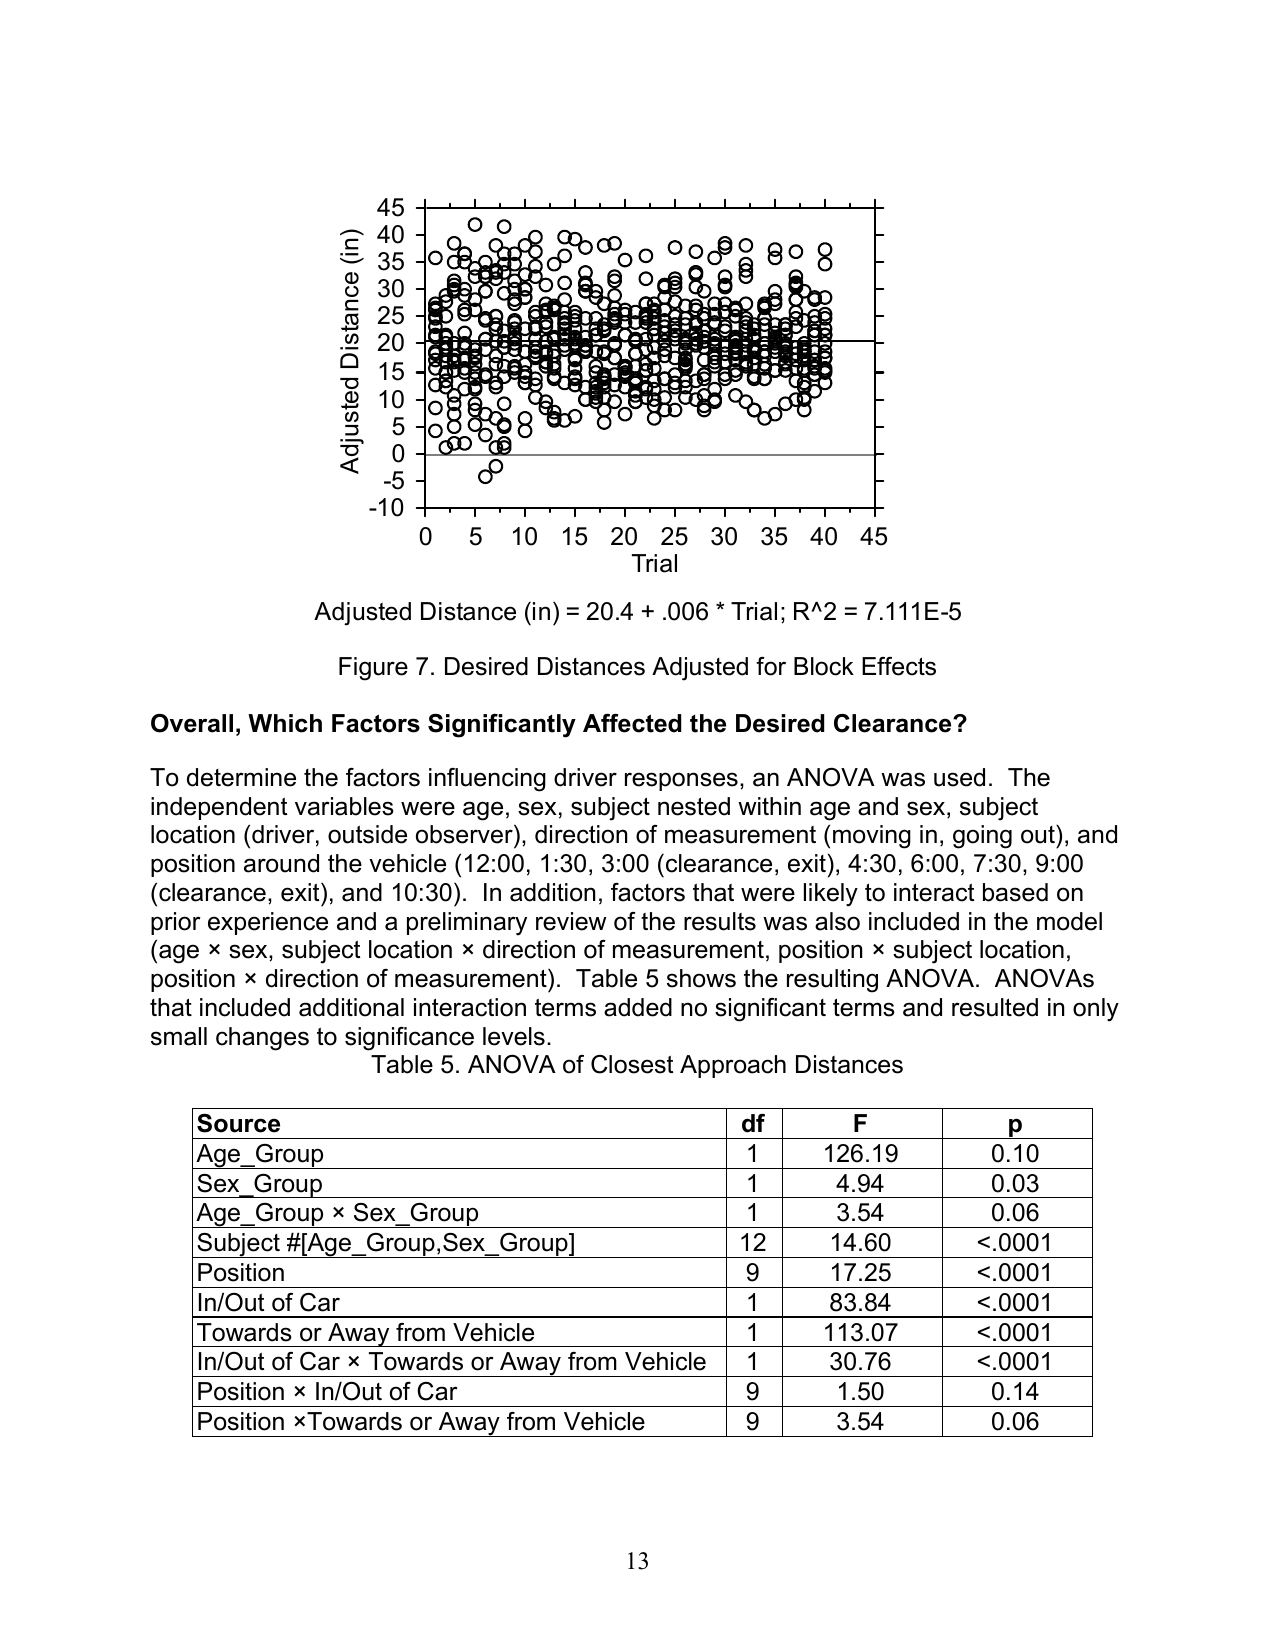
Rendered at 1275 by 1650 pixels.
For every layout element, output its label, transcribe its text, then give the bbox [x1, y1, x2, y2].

table_cell <.0001 [943, 1258, 1092, 1287]
table_cell 9 [727, 1258, 782, 1287]
table_header Source [193, 1109, 726, 1138]
table_cell <.0001 [943, 1288, 1092, 1316]
table_cell 9 [727, 1377, 782, 1406]
table_cell <.0001 [943, 1318, 1092, 1346]
table_cell <.0001 [943, 1347, 1092, 1376]
table_cell 0.10 [943, 1139, 1092, 1167]
table_cell 4.94 [783, 1169, 942, 1197]
table_cell Towards or Away from Vehicle [193, 1318, 726, 1346]
table_cell Position [193, 1258, 726, 1287]
table_header df [727, 1109, 782, 1138]
text Figure 7. Desired Distances Adjusted for Block Effects [150, 652, 1125, 680]
table_cell 12 [727, 1228, 782, 1257]
subtitle Overall, Which Factors Significantly Affected the Desired Clearance? [150, 709, 1125, 738]
table_header p [943, 1109, 1092, 1138]
table_cell 17.25 [783, 1258, 942, 1287]
table_cell 3.54 [783, 1198, 942, 1227]
table_cell Position × In/Out of Car [193, 1377, 726, 1406]
table_cell 0.06 [943, 1198, 1092, 1227]
table_cell 0.03 [943, 1169, 1092, 1197]
table_cell 0.14 [943, 1377, 1092, 1406]
table_cell 3.54 [783, 1407, 942, 1436]
table_cell <.0001 [943, 1228, 1092, 1257]
table_cell Sex_Group [193, 1169, 726, 1197]
table_cell Subject #[Age_Group,Sex_Group] [193, 1228, 726, 1257]
table_cell 1 [727, 1169, 782, 1197]
table_cell In/Out of Car × Towards or Away from Vehicle [193, 1347, 726, 1376]
table_cell 1 [727, 1198, 782, 1227]
table_header F [783, 1109, 942, 1138]
table_cell 14.60 [783, 1228, 942, 1257]
table_cell 126.19 [783, 1139, 942, 1167]
table_cell 1 [727, 1288, 782, 1316]
table_cell 1.50 [783, 1377, 942, 1406]
table_cell 30.76 [783, 1347, 942, 1376]
table_cell 1 [727, 1347, 782, 1376]
table_cell 9 [727, 1407, 782, 1436]
table_cell 1 [727, 1139, 782, 1167]
table_cell 83.84 [783, 1288, 942, 1316]
text Table 5. ANOVA of Closest Approach Distances [150, 1050, 1125, 1079]
table_cell In/Out of Car [193, 1288, 726, 1316]
table_cell Position ×Towards or Away from Vehicle [193, 1407, 726, 1436]
table_cell 1 [727, 1318, 782, 1346]
table_cell Age_Group × Sex_Group [193, 1198, 726, 1227]
table_cell Age_Group [193, 1139, 726, 1167]
table_cell 0.06 [943, 1407, 1092, 1436]
table_cell 113.07 [783, 1318, 942, 1346]
text To determine the factors influencing driver responses, an ANOVA was used. The independent variables were age, sex, subject nested within age and sex, subject location (driver, outside observer), direction of measurement (moving in, going out), and position around the vehicle (12:00, 1:30, 3:00 (clearance, exit), 4:30, 6:00, 7:30, 9:00 (clearance, exit), and 10:30). In addition, factors that were likely to interact based on prior experience and a preliminary review of the results was also included in the model (age × sex, subject location × direction of measurement, position × subject location, position × direction of measurement). Table 5 shows the resulting ANOVA. ANOVAs that included additional interaction terms added no significant terms and resulted in only small changes to significance levels. [150, 763, 1125, 1050]
